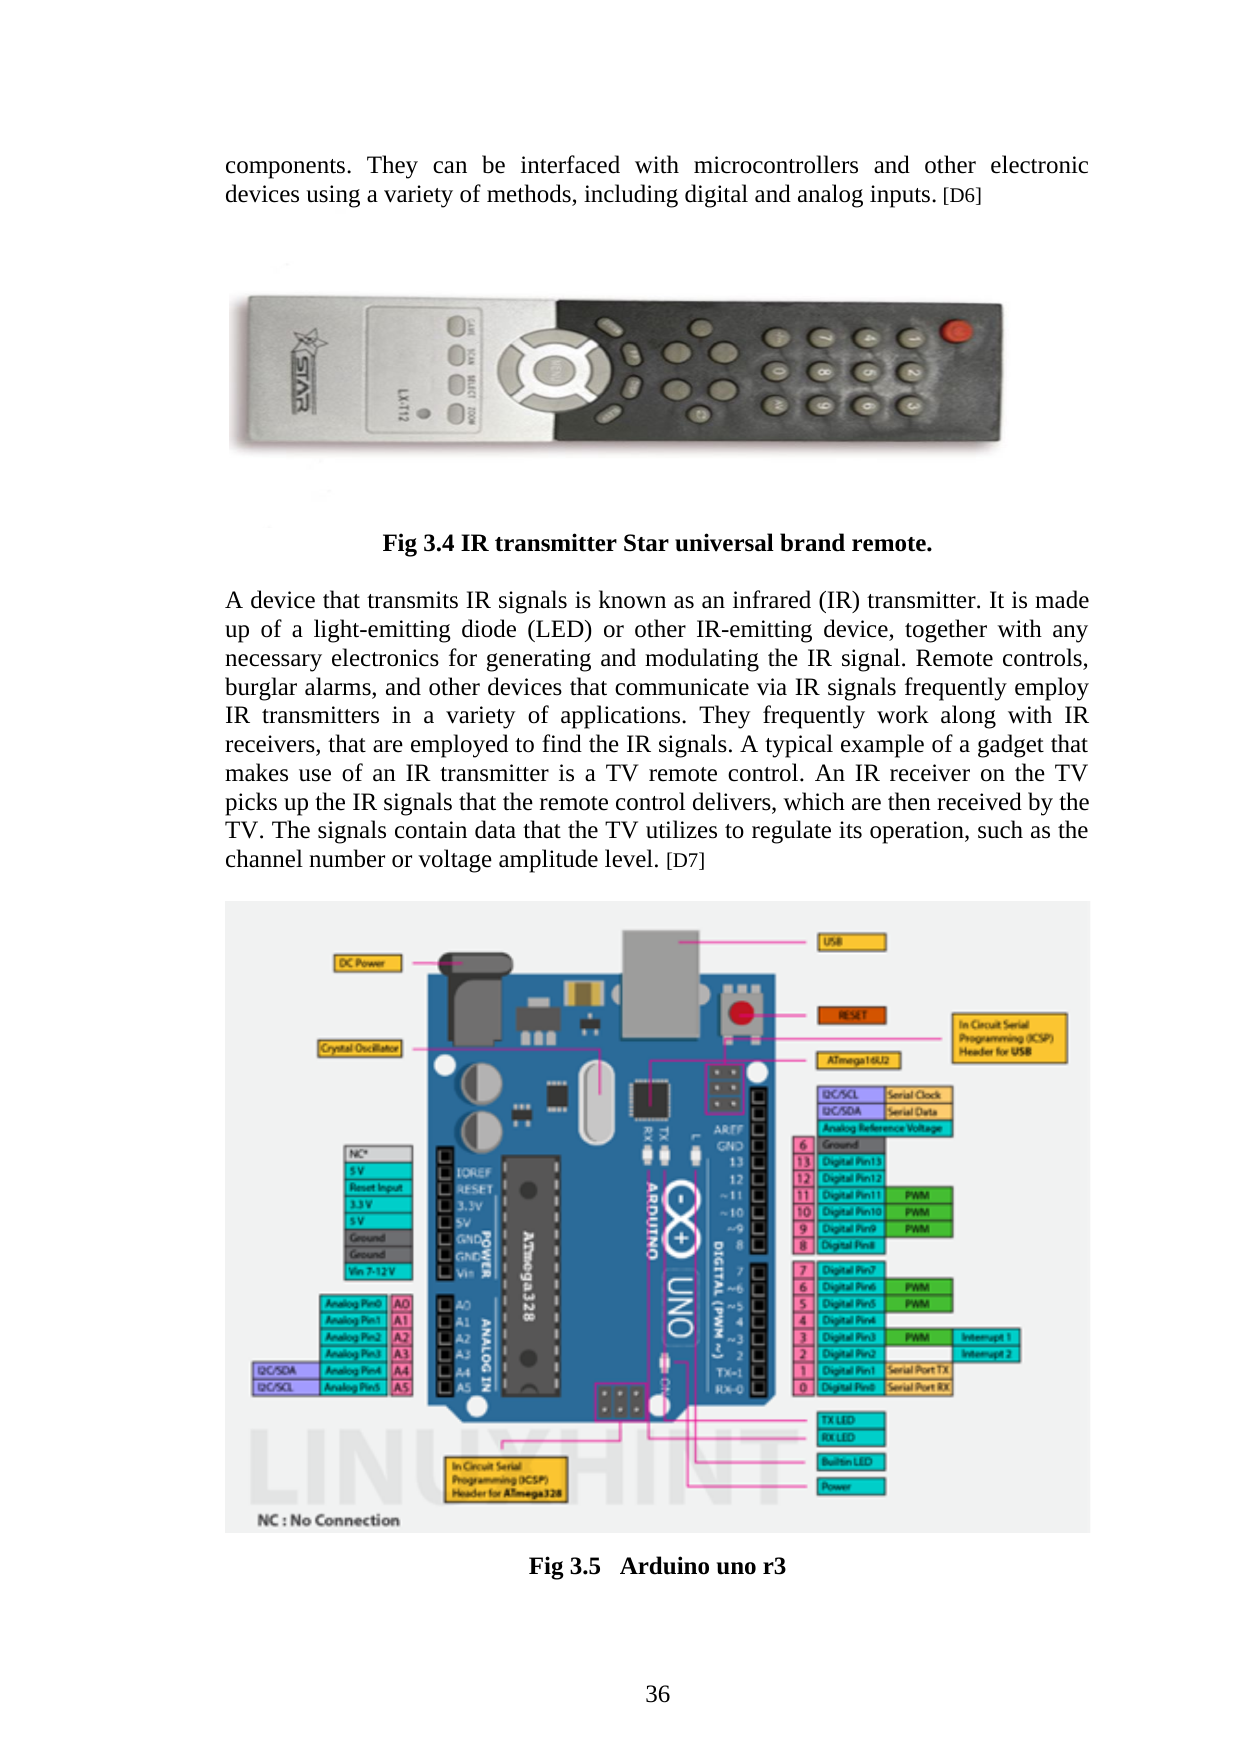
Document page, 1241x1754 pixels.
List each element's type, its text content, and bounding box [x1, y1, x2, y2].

picture [230, 209, 1040, 528]
picture [225, 901, 1091, 1533]
text Fig 3.4 IR transmitter Star universal brand remote. [225, 528, 1090, 557]
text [225, 150, 1090, 207]
text A device that transmits IR signals is known as an infrared (IR) transmitter. It is made up of a light-emitting diode (LED) or other IR-emitting device, together with any necessary electronics for generating and modulating the IR signal. Remote controls, burglar alarms, and other devices that communicate via IR signals frequently employ IR transmitters in a variety of applications. They frequently work along with IR receivers, that are employed to find the IR signals. A typical example of a gadget that makes use of an IR transmitter is a TV remote control. An IR receiver on the TV picks up the IR signals that the remote control delivers, which are then received by the TV. The signals contain data that the TV utilizes to regulate its operation, such as the channel number or voltage amplitude level. [D7] [225, 585, 1090, 873]
text Fig 3.5 Arduino uno r3 [225, 1551, 1090, 1580]
